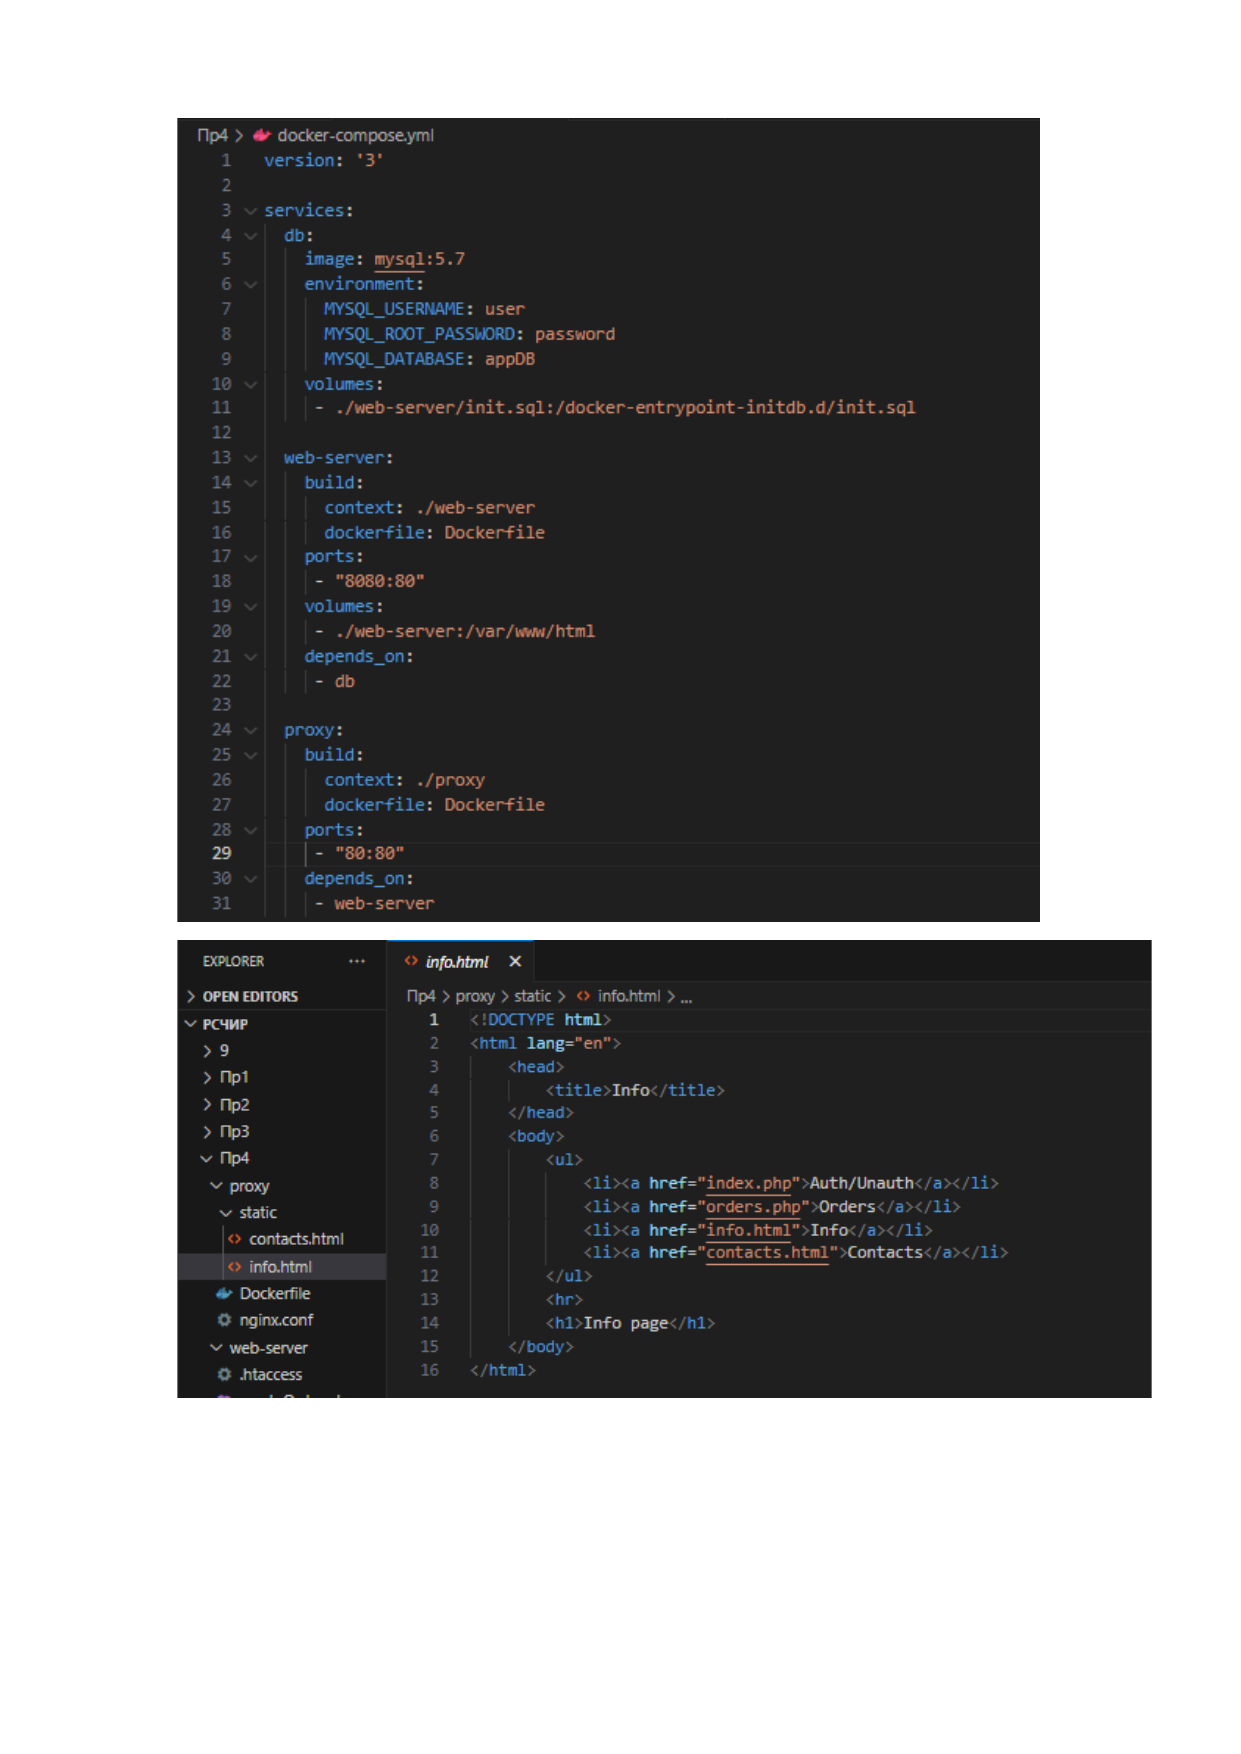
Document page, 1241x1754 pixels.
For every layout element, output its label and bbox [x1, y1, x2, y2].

picture [177, 118, 1040, 922]
picture [177, 940, 1152, 1398]
